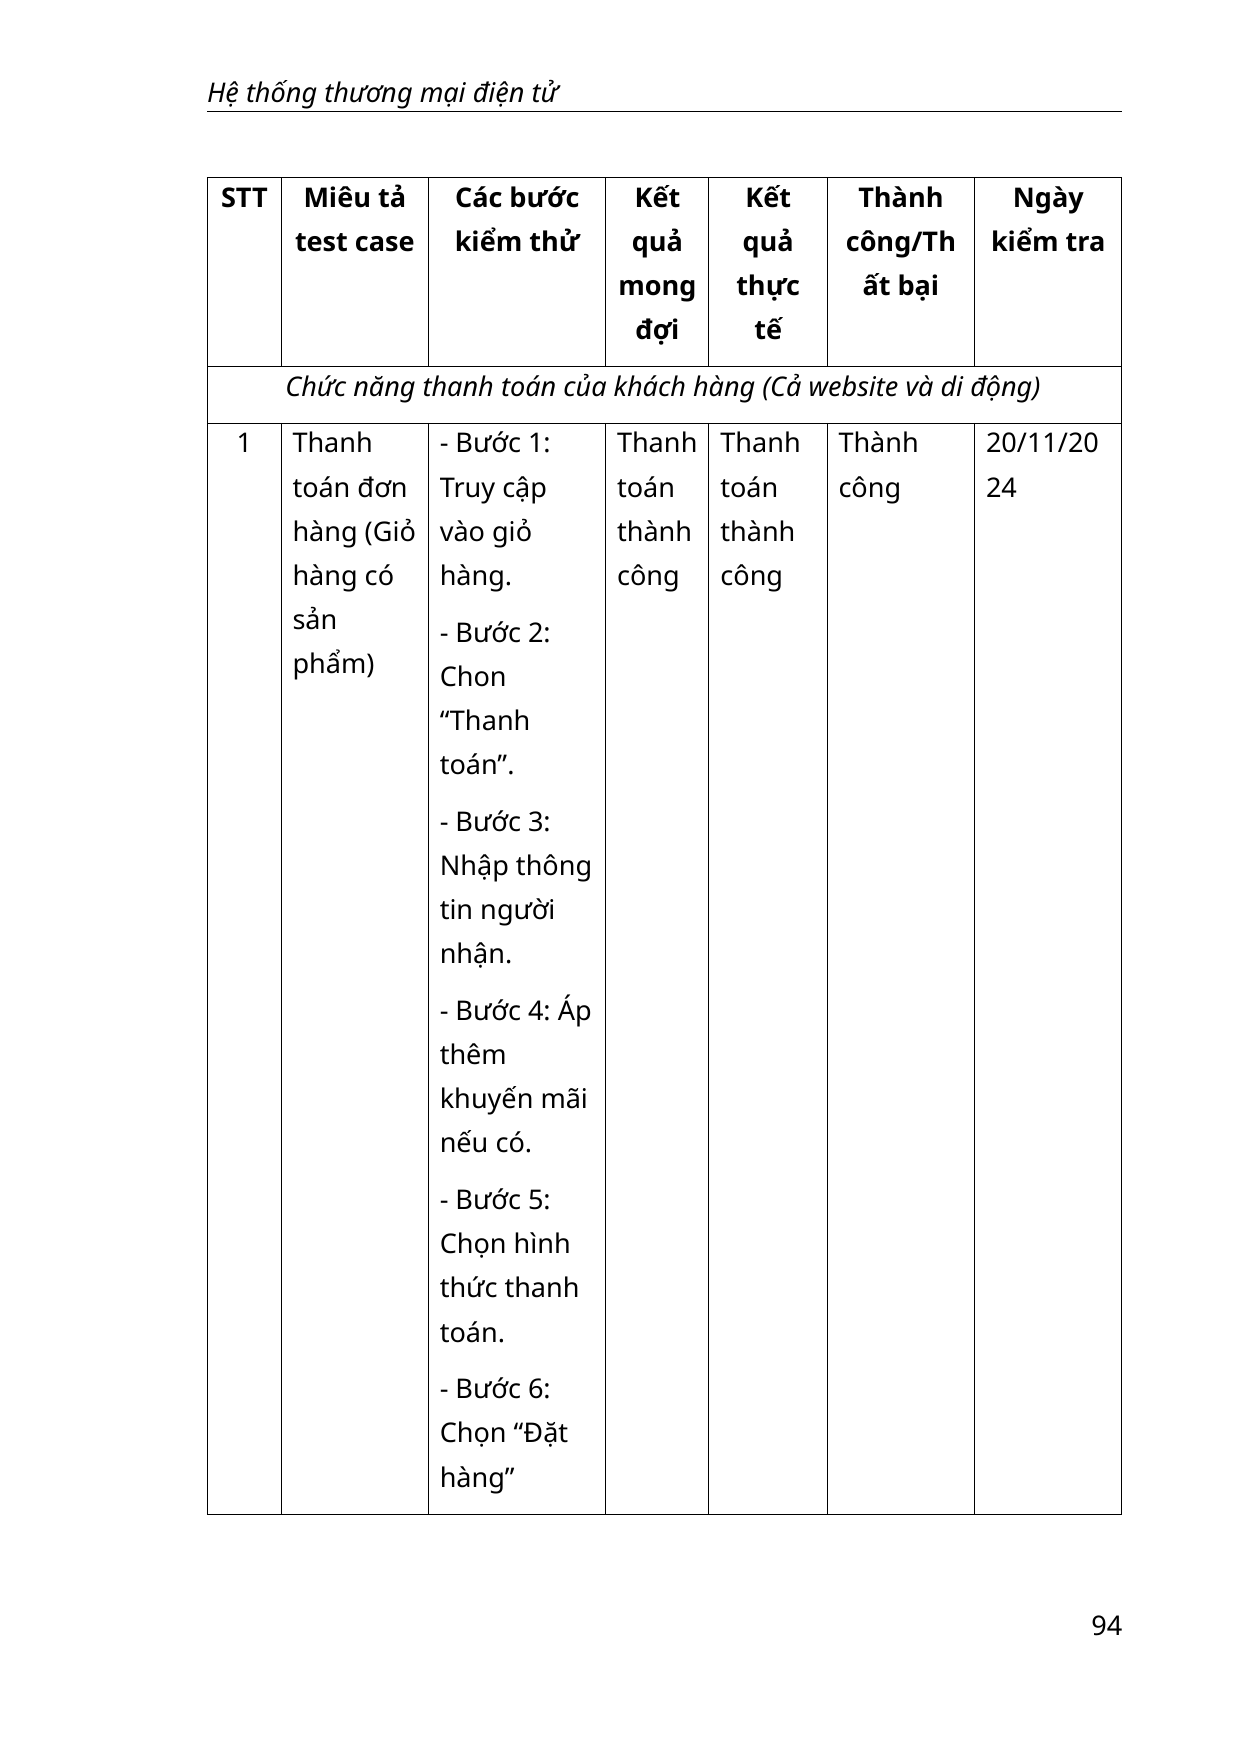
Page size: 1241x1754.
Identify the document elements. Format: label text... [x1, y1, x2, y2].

table_header Thành công/Thất bại [828, 178, 974, 366]
table_header Kết quả mong đợi [606, 178, 708, 366]
table_cell Chức năng thanh toán của khách hàng (Cả website và di động) [208, 367, 1121, 423]
table_header Kết quả thực tế [709, 178, 827, 366]
table_header Các bước kiểm thử [429, 178, 605, 366]
table_header Miêu tả test case [282, 178, 428, 366]
table_cell Thanh toán đơn hàng (Giỏ hàng có sản phẩm) [282, 424, 428, 1513]
table_cell 1 [208, 424, 281, 1513]
table_header STT [208, 178, 281, 366]
table_cell 20/11/2024 [975, 424, 1121, 1513]
table_cell Thanh toán thành công [606, 424, 708, 1513]
table_header Ngày kiểm tra [975, 178, 1121, 366]
table_cell - Bước 1: Truy cập vào giỏ hàng. - Bước 2: Chon “Thanh toán”. - Bước 3: Nhập thông tin người nhận. - Bước 4: Áp thêm khuyến mãi nếu có. - Bước 5: Chọn hình thức thanh toán. - Bước 6: Chọn “Đặt hàng” [429, 424, 605, 1513]
table_cell Thanh toán thành công [709, 424, 827, 1513]
table_cell Thành công [828, 424, 974, 1513]
